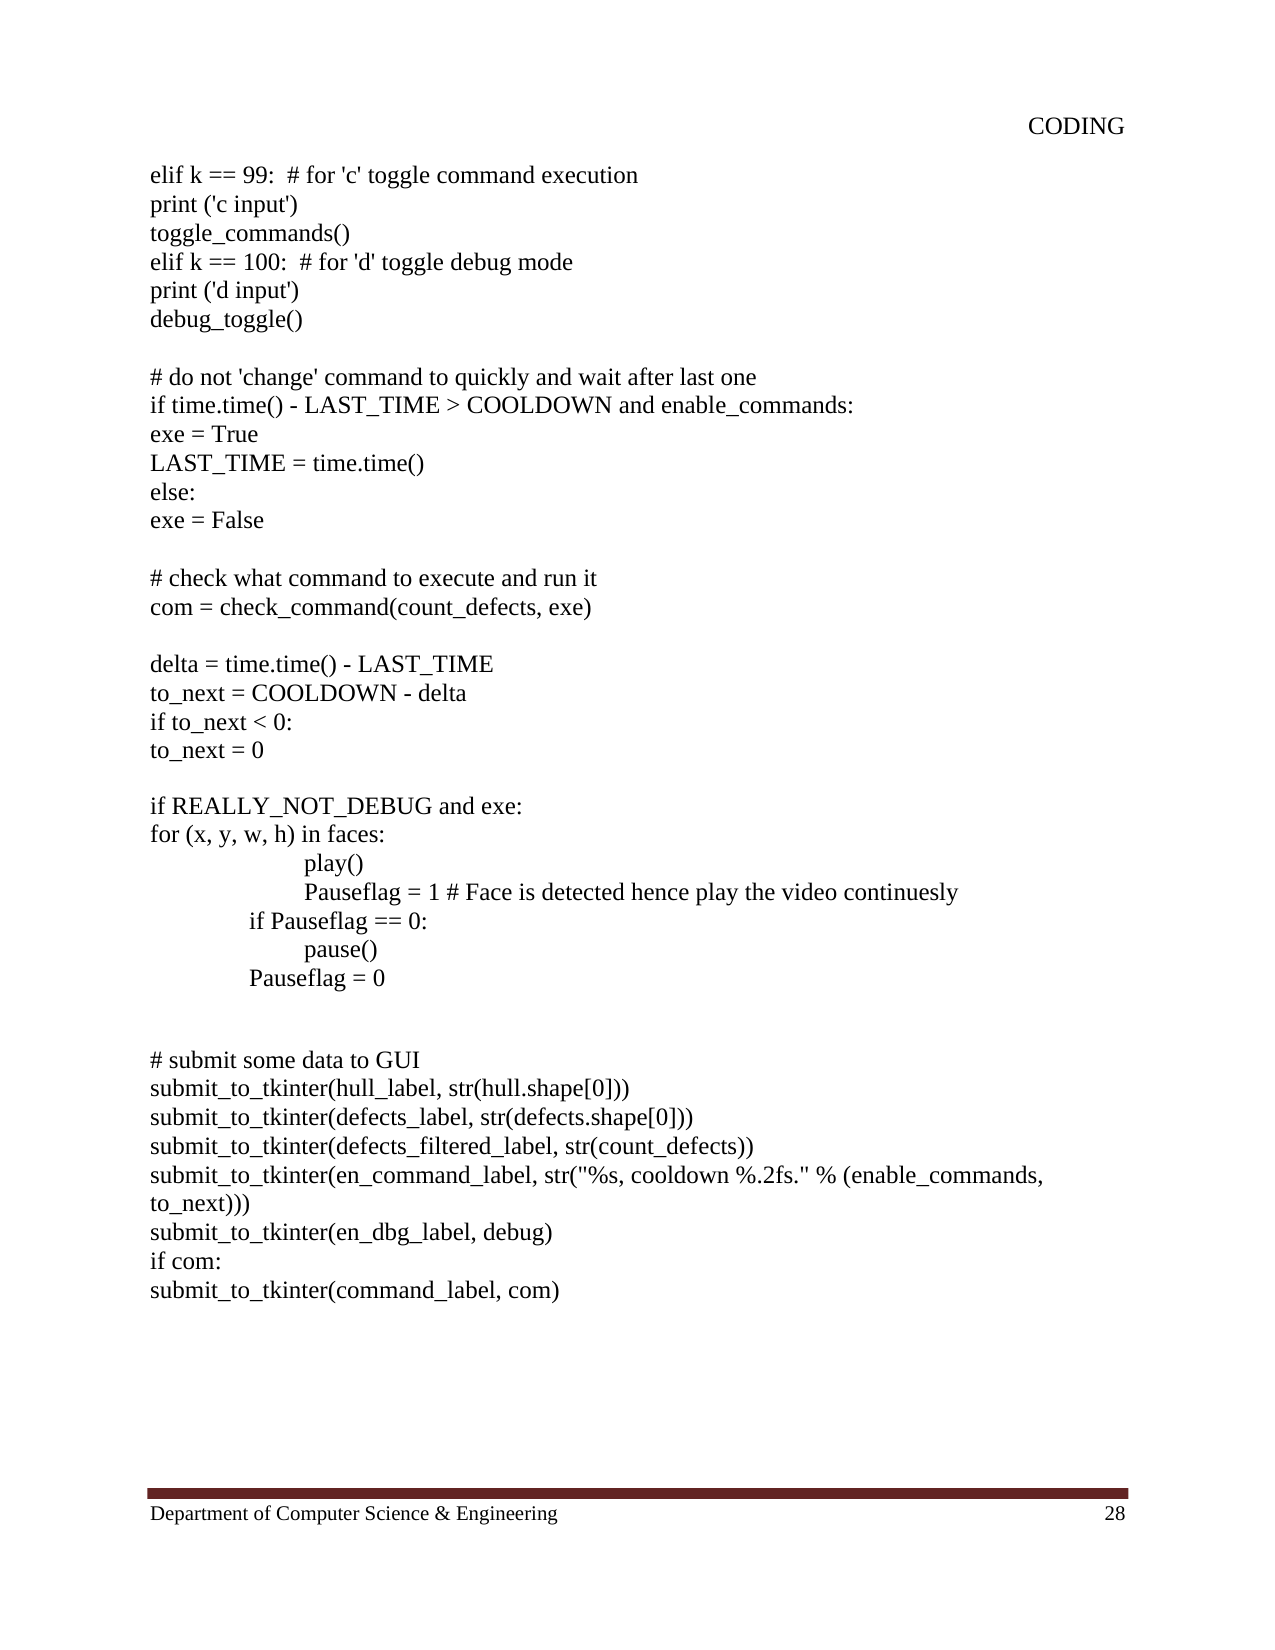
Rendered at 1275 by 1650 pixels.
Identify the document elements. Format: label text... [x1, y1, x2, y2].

text submit_to_tkinter(en_command_label, str("%s, cooldown %.2fs." % (enable_commands, to_next))) [150, 1160, 1125, 1217]
text if time.time() - LAST_TIME > COOLDOWN and enable_commands: [150, 391, 1125, 419]
text elif k == 100: # for 'd' toggle debug mode [150, 247, 1125, 276]
text toggle_commands() [150, 218, 1125, 247]
text delta = time.time() - LAST_TIME [150, 649, 1125, 678]
table_header 28 [875, 1499, 1125, 1525]
text submit_to_tkinter(defects_label, str(defects.shape[0])) [150, 1102, 1125, 1131]
text play() [150, 848, 1125, 877]
picture [147, 1488, 1129, 1499]
text if com: [150, 1246, 1125, 1275]
text else: [150, 477, 1125, 506]
text submit_to_tkinter(defects_filtered_label, str(count_defects)) [150, 1131, 1125, 1160]
text pause() [150, 934, 1125, 963]
text if to_next < 0: [150, 707, 1125, 736]
text if Pauseflag == 0: [150, 906, 1125, 934]
text if REALLY_NOT_DEBUG and exe: [150, 791, 1125, 819]
text # check what command to execute and run it [150, 563, 1125, 592]
text LAST_TIME = time.time() [150, 448, 1125, 477]
text print ('c input') [150, 189, 1125, 218]
text submit_to_tkinter(en_dbg_label, debug) [150, 1217, 1125, 1246]
text submit_to_tkinter(hull_label, str(hull.shape[0])) [150, 1073, 1125, 1102]
text # do not 'change' command to quickly and wait after last one [150, 362, 1125, 391]
text to_next = 0 [150, 736, 1125, 764]
table_header Department of Computer Science & Engineering [150, 1499, 875, 1525]
text CODING [150, 111, 1125, 140]
text exe = False [150, 506, 1125, 534]
text for (x, y, w, h) in faces: [150, 819, 1125, 848]
text Pauseflag = 1 # Face is detected hence play the video continuesly [150, 877, 1125, 906]
text # submit some data to GUI [150, 1045, 1125, 1073]
text submit_to_tkinter(command_label, com) [150, 1275, 939, 1303]
text print ('d input') [150, 276, 1125, 304]
text Pauseflag = 0 [150, 963, 1125, 992]
text exe = True [150, 419, 1125, 448]
text debug_toggle() [150, 304, 1125, 333]
text elif k == 99: # for 'c' toggle command execution [150, 161, 1125, 189]
text com = check_command(count_defects, exe) [150, 592, 1125, 621]
text to_next = COOLDOWN - delta [150, 678, 1125, 707]
